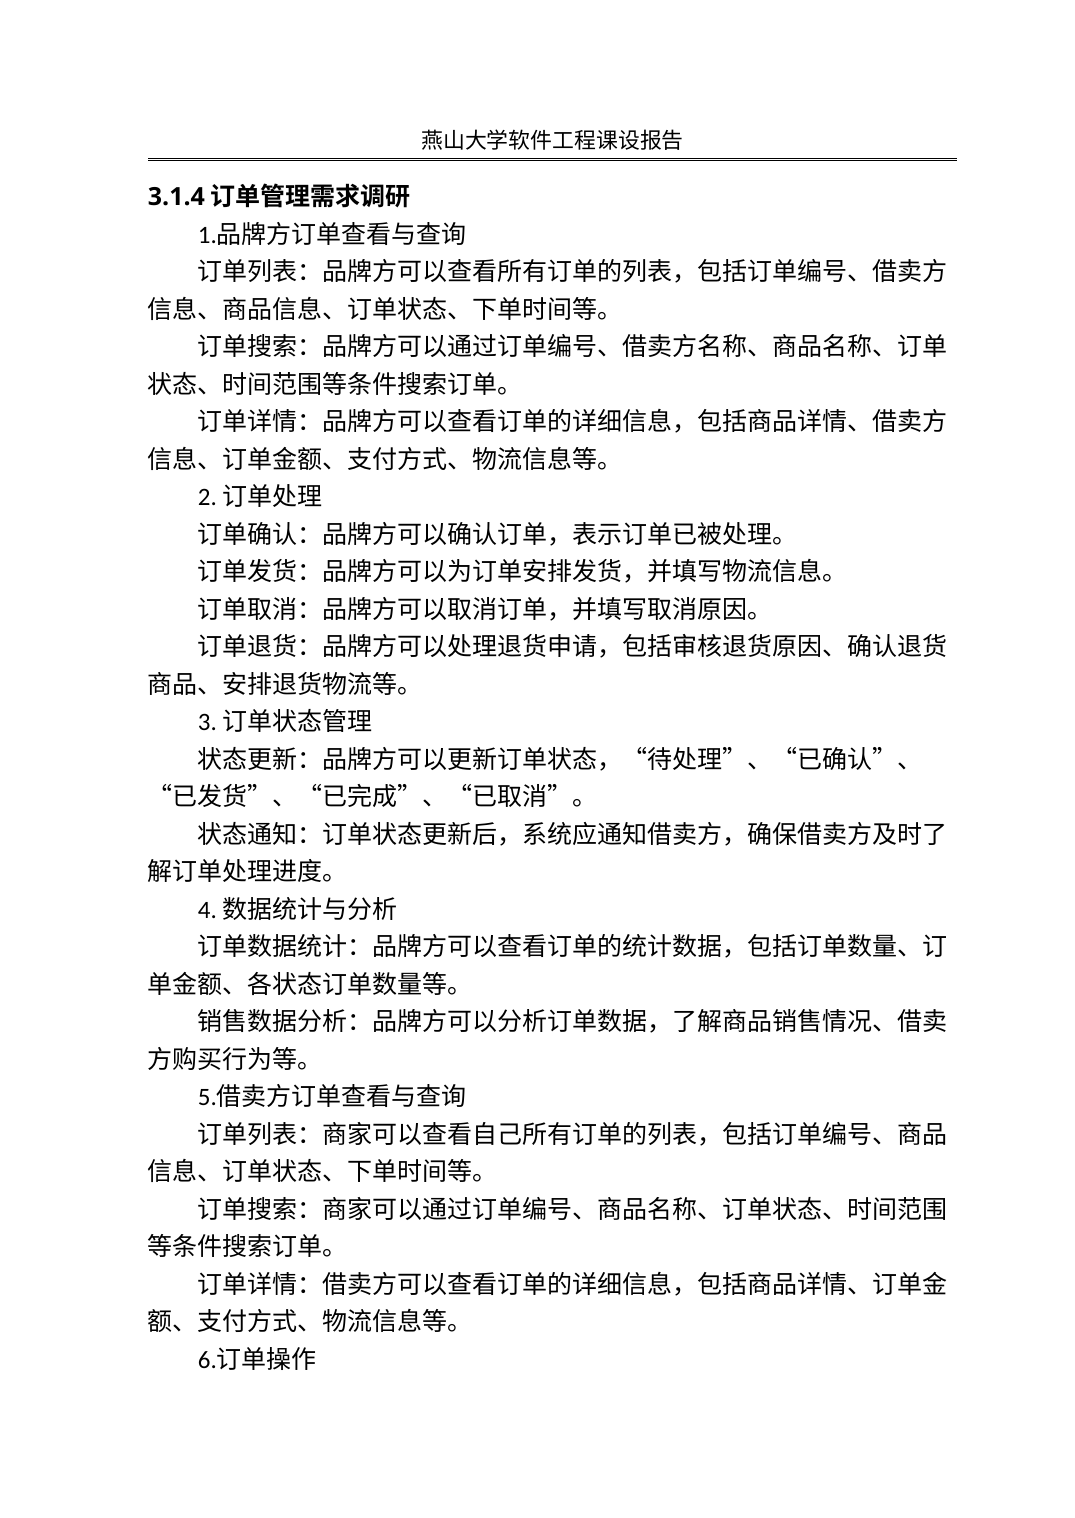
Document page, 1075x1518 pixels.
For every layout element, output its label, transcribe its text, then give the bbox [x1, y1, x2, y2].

text 3. 订单状态管理 [148, 701, 957, 739]
text 状态更新：品牌方可以更新订单状态，“待处理”、“已确认”、“已发货”、“已完成”、“已取消”。 [148, 739, 957, 814]
text 订单搜索：商家可以通过订单编号、商品名称、订单状态、时间范围等条件搜索订单。 [148, 1189, 957, 1264]
text 订单退货：品牌方可以处理退货申请，包括审核退货原因、确认退货商品、安排退货物流等。 [148, 626, 957, 701]
text 订单确认：品牌方可以确认订单，表示订单已被处理。 [148, 514, 957, 551]
text 订单取消：品牌方可以取消订单，并填写取消原因。 [148, 589, 957, 626]
text 4. 数据统计与分析 [148, 889, 957, 926]
text 订单详情：借卖方可以查看订单的详细信息，包括商品详情、订单金额、支付方式、物流信息等。 [148, 1264, 957, 1339]
text 2. 订单处理 [148, 476, 957, 514]
text 订单数据统计：品牌方可以查看订单的统计数据，包括订单数量、订单金额、各状态订单数量等。 [148, 926, 957, 1001]
text 销售数据分析：品牌方可以分析订单数据，了解商品销售情况、借卖方购买行为等。 [148, 1001, 957, 1076]
text 订单发货：品牌方可以为订单安排发货，并填写物流信息。 [148, 551, 957, 589]
text 订单搜索：品牌方可以通过订单编号、借卖方名称、商品名称、订单状态、时间范围等条件搜索订单。 [148, 326, 957, 401]
text 订单列表：商家可以查看自己所有订单的列表，包括订单编号、商品信息、订单状态、下单时间等。 [148, 1114, 957, 1189]
text 6.订单操作 [148, 1339, 957, 1376]
text 5.借卖方订单查看与查询 [148, 1076, 957, 1114]
text 1.品牌方订单查看与查询 [148, 214, 957, 251]
text 订单详情：品牌方可以查看订单的详细信息，包括商品详情、借卖方信息、订单金额、支付方式、物流信息等。 [148, 401, 957, 476]
subtitle 3.1.4订单管理需求调研 [148, 176, 957, 214]
text 状态通知：订单状态更新后，系统应通知借卖方，确保借卖方及时了解订单处理进度。 [148, 814, 957, 889]
text 订单列表：品牌方可以查看所有订单的列表，包括订单编号、借卖方信息、商品信息、订单状态、下单时间等。 [148, 251, 957, 326]
